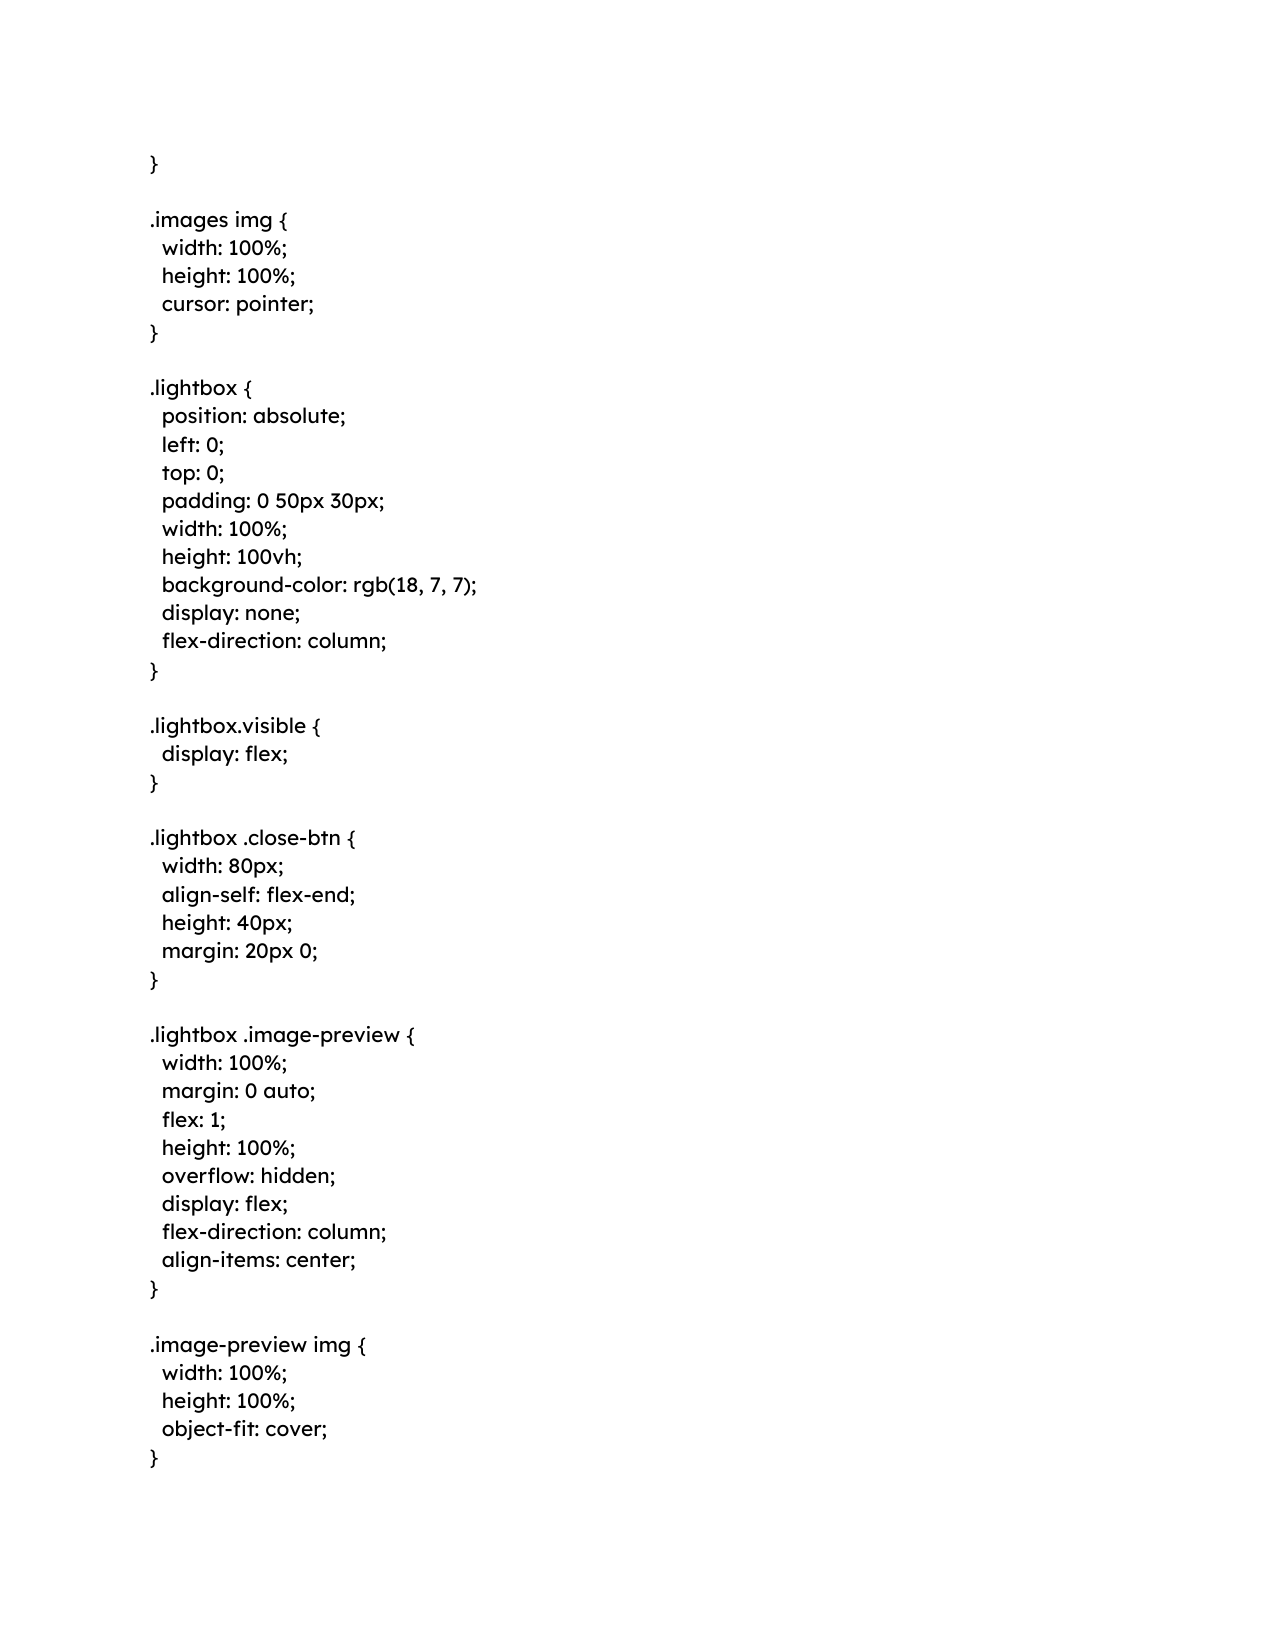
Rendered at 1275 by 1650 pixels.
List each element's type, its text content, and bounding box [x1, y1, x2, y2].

text display: flex; [150, 1191, 1125, 1217]
text flex: 1; [150, 1106, 1125, 1132]
text width: 100%; [150, 516, 1125, 542]
text object-fit: cover; [150, 1416, 1125, 1442]
text display: flex; [150, 741, 1125, 767]
text .lightbox { [150, 375, 1125, 401]
text } [150, 150, 1125, 176]
text left: 0; [150, 431, 1125, 457]
text padding: 0 50px 30px; [150, 487, 1125, 513]
text align-self: flex-end; [150, 881, 1125, 907]
text height: 100vh; [150, 544, 1125, 570]
text height: 100%; [150, 1387, 1125, 1413]
text } [150, 656, 1125, 682]
text } [150, 966, 1125, 992]
text cursor: pointer; [150, 291, 1125, 317]
text width: 100%; [150, 1359, 1125, 1385]
text .image-preview img { [150, 1331, 1125, 1357]
text height: 100%; [150, 262, 1125, 288]
text .lightbox .close-btn { [150, 825, 1125, 851]
text top: 0; [150, 459, 1125, 485]
text .lightbox .image-preview { [150, 1022, 1125, 1048]
text width: 80px; [150, 853, 1125, 879]
text background-color: rgb(18, 7, 7); [150, 572, 1125, 598]
text width: 100%; [150, 1050, 1125, 1076]
text } [150, 1275, 1125, 1301]
text } [150, 769, 1125, 795]
text width: 100%; [150, 234, 1125, 260]
text margin: 20px 0; [150, 937, 1125, 963]
text margin: 0 auto; [150, 1078, 1125, 1104]
text .images img { [150, 206, 1125, 232]
text height: 40px; [150, 909, 1125, 935]
text height: 100%; [150, 1134, 1125, 1160]
text .lightbox.visible { [150, 712, 1125, 738]
text flex-direction: column; [150, 628, 1125, 654]
text flex-direction: column; [150, 1219, 1125, 1245]
text overflow: hidden; [150, 1162, 1125, 1188]
text } [150, 1444, 1125, 1470]
text position: absolute; [150, 403, 1125, 429]
text align-items: center; [150, 1247, 1125, 1273]
text display: none; [150, 600, 1125, 626]
text } [150, 319, 1125, 345]
